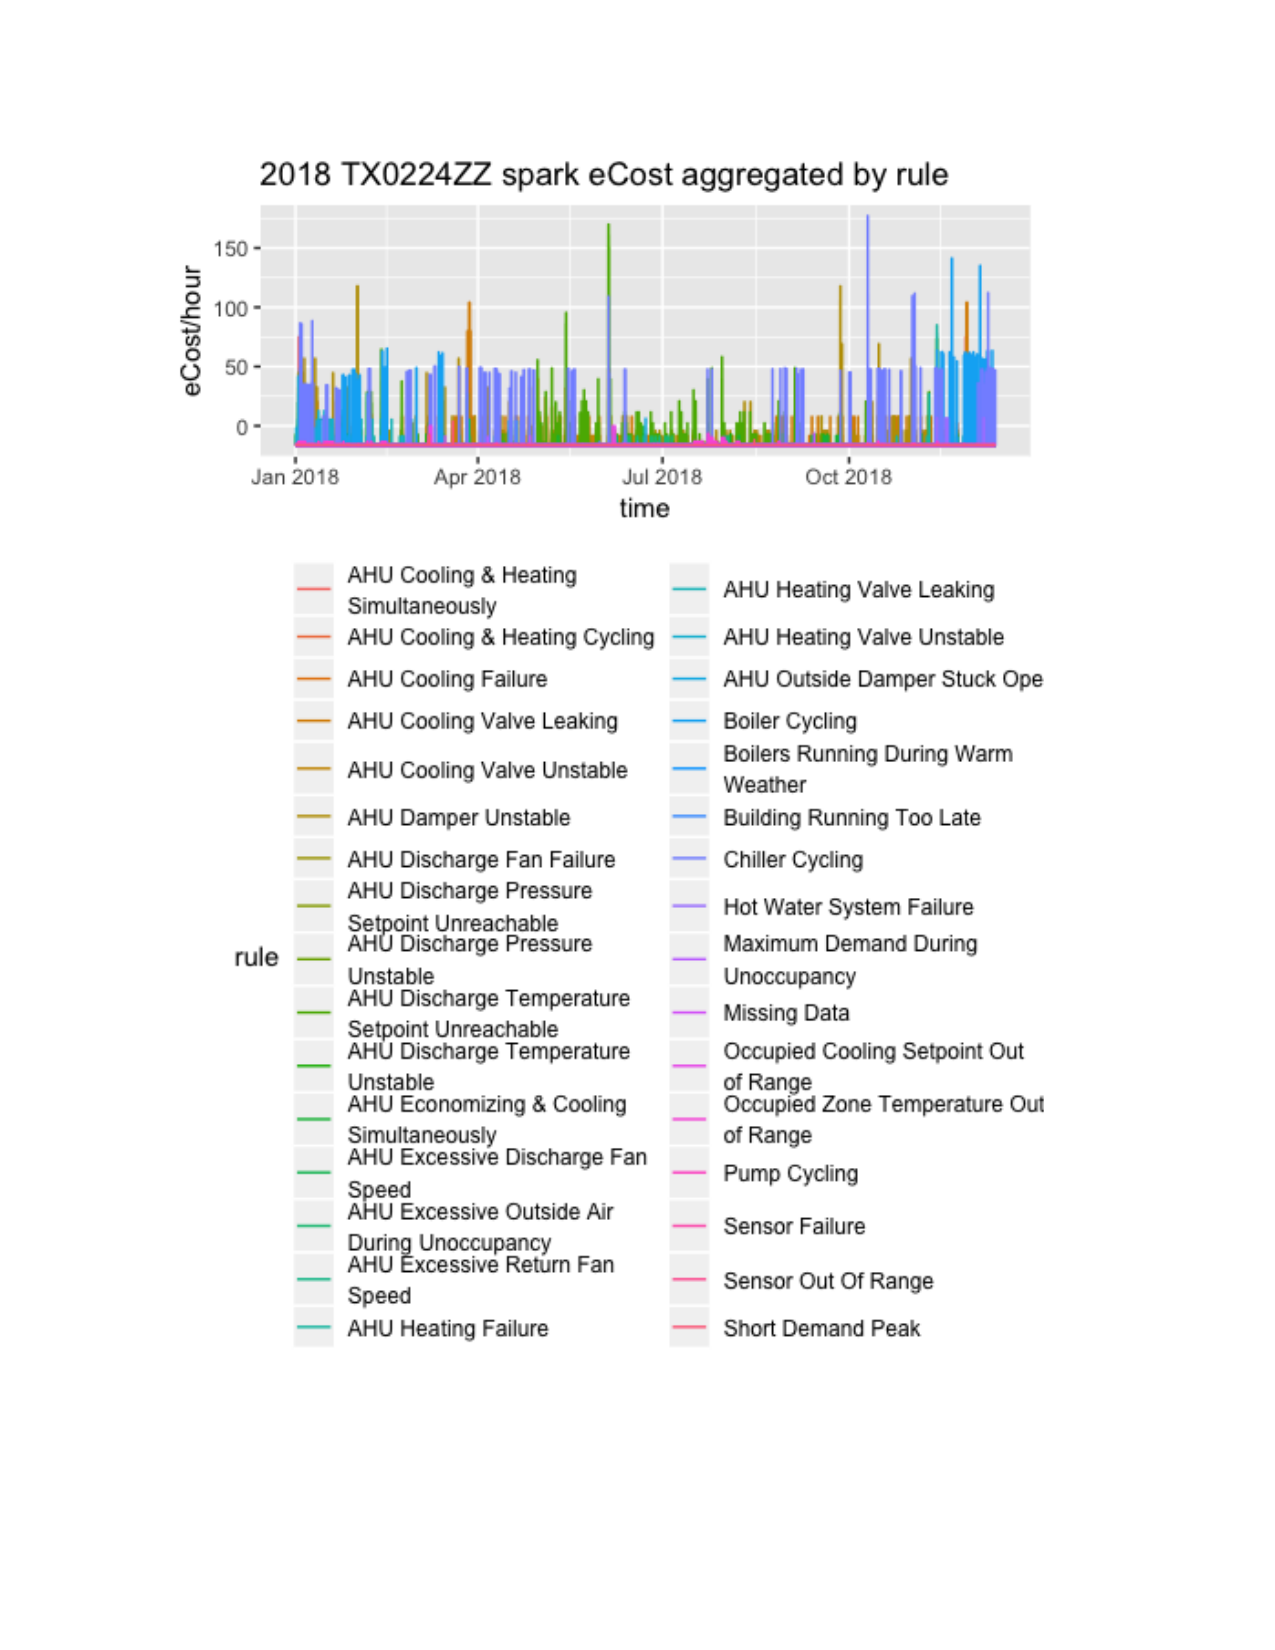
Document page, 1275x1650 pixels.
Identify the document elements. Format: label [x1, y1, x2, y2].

picture [168, 150, 1044, 1375]
